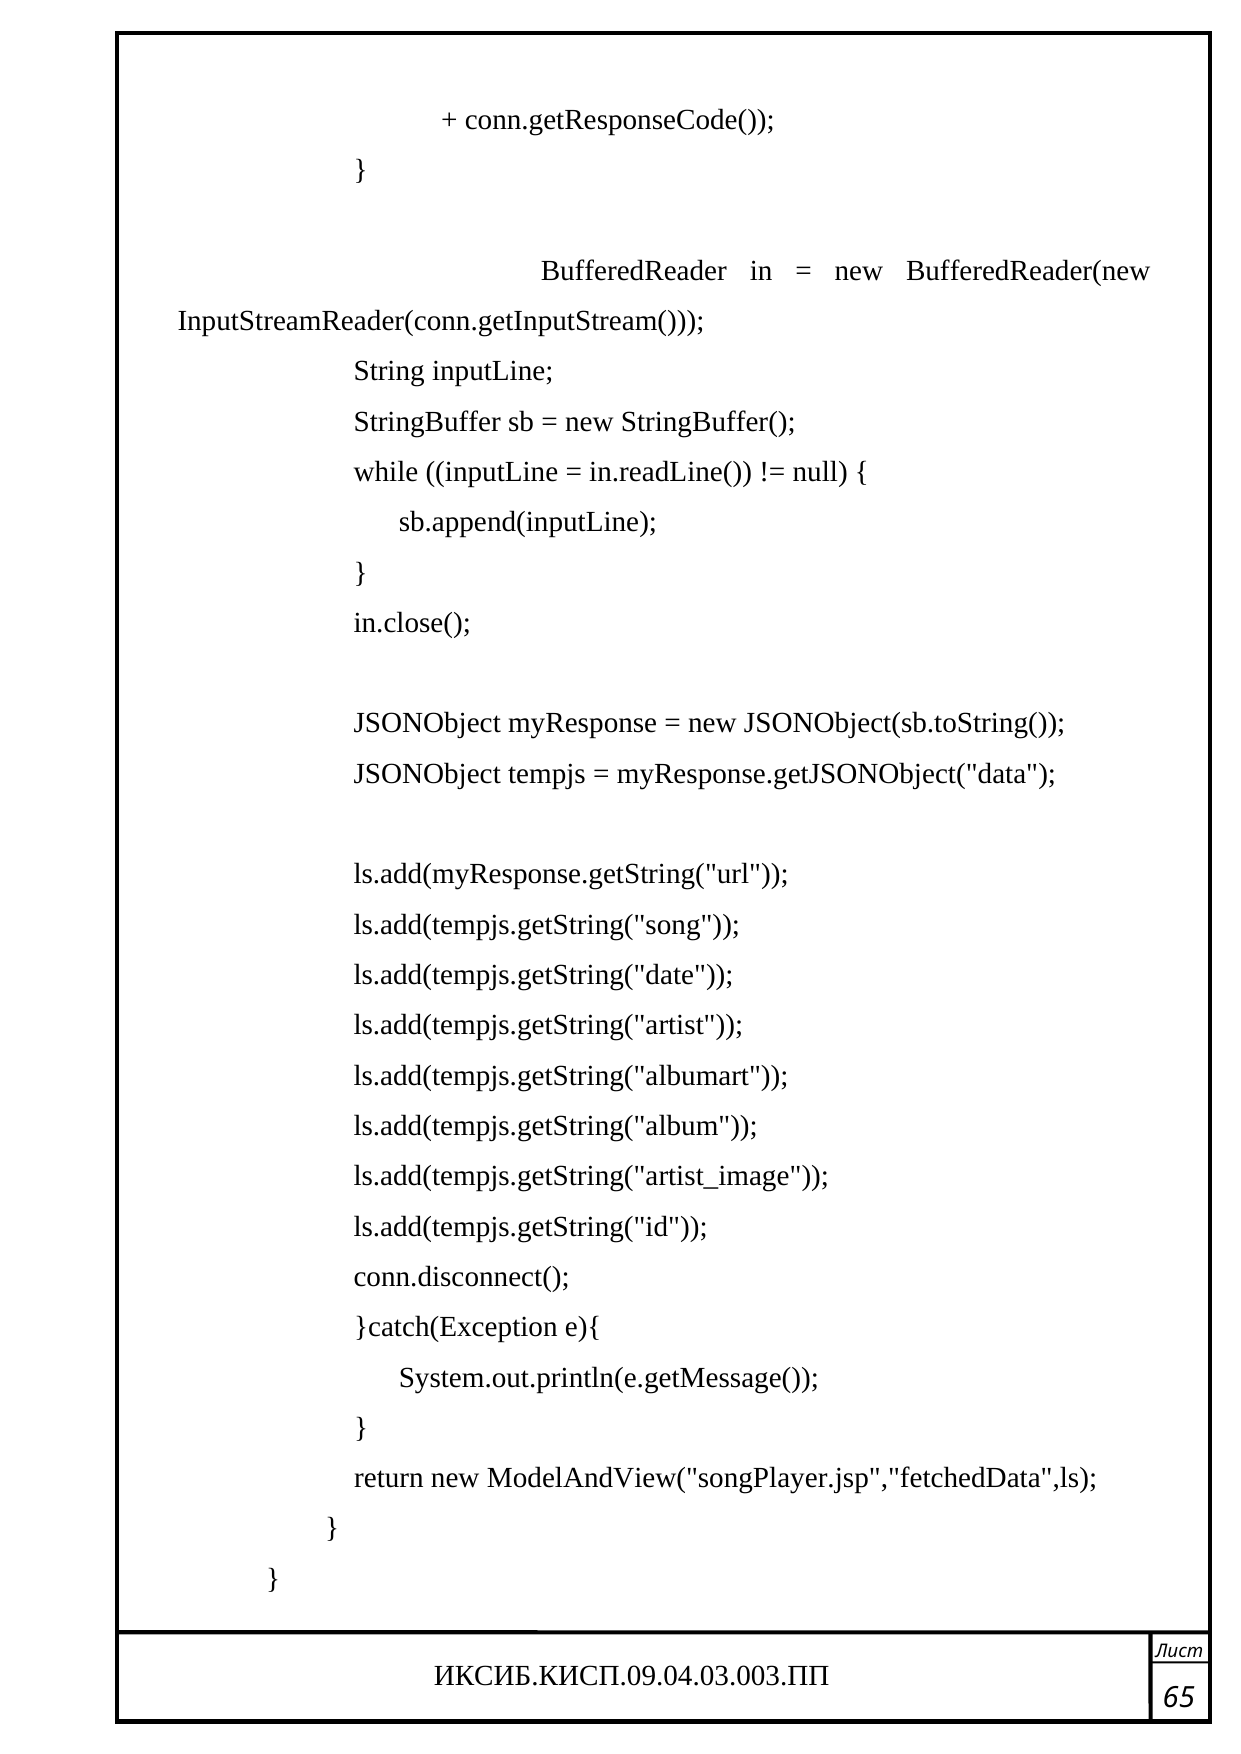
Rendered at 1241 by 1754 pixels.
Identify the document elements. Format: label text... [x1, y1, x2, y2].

text while ((inputLine = in.readLine()) != null) { [177, 454, 1152, 488]
text }catch(Exception e){ [177, 1309, 1152, 1343]
text } [177, 555, 1152, 588]
text ls.add(tempjs.getString("song")); [177, 907, 1152, 940]
text } [177, 1511, 1152, 1544]
text ls.add(tempjs.getString("albumart")); [177, 1058, 1152, 1091]
text in.close(); [177, 605, 1152, 638]
text ls.add(tempjs.getString("date")); [177, 957, 1152, 991]
text conn.disconnect(); [177, 1259, 1152, 1293]
text + conn.getResponseCode()); [177, 102, 1152, 135]
text ls.add(tempjs.getString("artist")); [177, 1007, 1152, 1041]
text StringBuffer sb = new StringBuffer(); [177, 404, 1152, 437]
text } [177, 1561, 1152, 1594]
text ls.add(myResponse.getString("url")); [177, 857, 1152, 890]
text ls.add(tempjs.getString("id")); [177, 1209, 1152, 1242]
text ls.add(tempjs.getString("album")); [177, 1108, 1152, 1142]
text } [177, 152, 1152, 186]
text BufferedReader in = new BufferedReader(new InputStreamReader(conn.getInputStream())); [177, 253, 1152, 337]
text ls.add(tempjs.getString("artist_image")); [177, 1158, 1152, 1192]
text String inputLine; [177, 353, 1152, 387]
text } [177, 1410, 1152, 1443]
text return new ModelAndView("songPlayer.jsp","fetchedData",ls); [177, 1460, 1152, 1494]
text JSONObject myResponse = new JSONObject(sb.toString()); [177, 706, 1152, 739]
text System.out.println(e.getMessage()); [177, 1360, 1152, 1393]
text sb.append(inputLine); [177, 504, 1152, 538]
text JSONObject tempjs = myResponse.getJSONObject("data"); [177, 756, 1152, 789]
